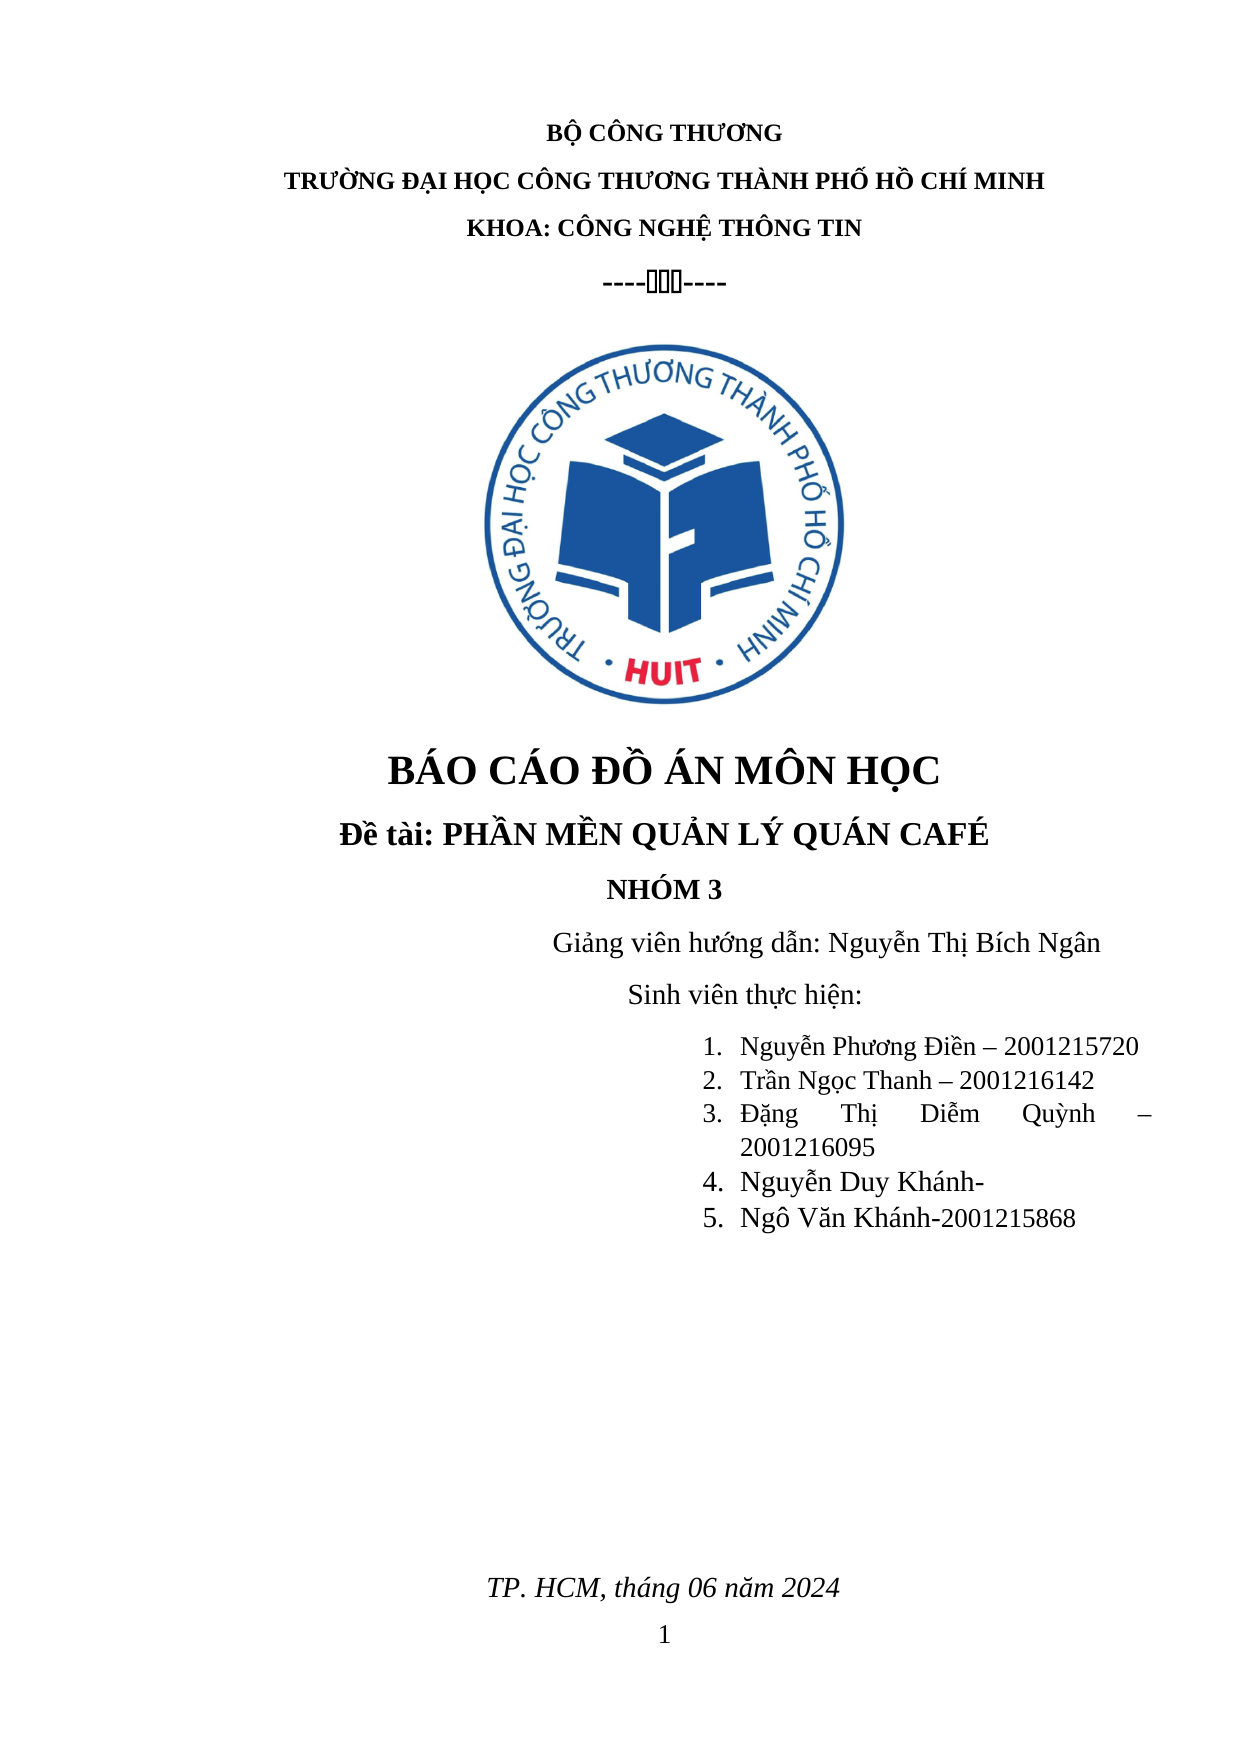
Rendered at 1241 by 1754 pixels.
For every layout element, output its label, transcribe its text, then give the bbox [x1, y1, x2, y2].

list Trần Ngọc Thanh – 2001216142 [702, 1064, 1152, 1095]
text Đề tài: PHẦN MỀN QUẢN LÝ QUÁN CAFÉ [177, 814, 1152, 852]
list Ngô Văn Khánh-2001215868 [702, 1201, 1152, 1234]
text TP. HCM, tháng 06 năm 2024 [177, 1570, 1152, 1604]
text BÁO CÁO ĐỒ ÁN MÔN HỌC [177, 746, 1152, 793]
text NHÓM 3 [177, 872, 1152, 905]
text TRƯỜNG ĐẠI HỌC CÔNG THƯƠNG THÀNH PHỐ HỒ CHÍ MINH [177, 166, 1152, 194]
text Sinh viên thực hiện: [627, 977, 1152, 1011]
text -------- [177, 261, 1152, 299]
list Nguyễn Duy Khánh- [702, 1164, 1152, 1198]
text BỘ CÔNG THƯƠNG [177, 118, 1152, 147]
list Nguyễn Phương Điền – 2001215720 [702, 1030, 1152, 1061]
list Đặng Thị Diễm Quỳnh – 2001216095 [702, 1097, 1152, 1162]
picture [324, 319, 1005, 727]
text KHOA: CÔNG NGHỆ THÔNG TIN [177, 213, 1152, 242]
text Giảng viên hướng dẫn: Nguyễn Thị Bích Ngân [177, 925, 1152, 958]
